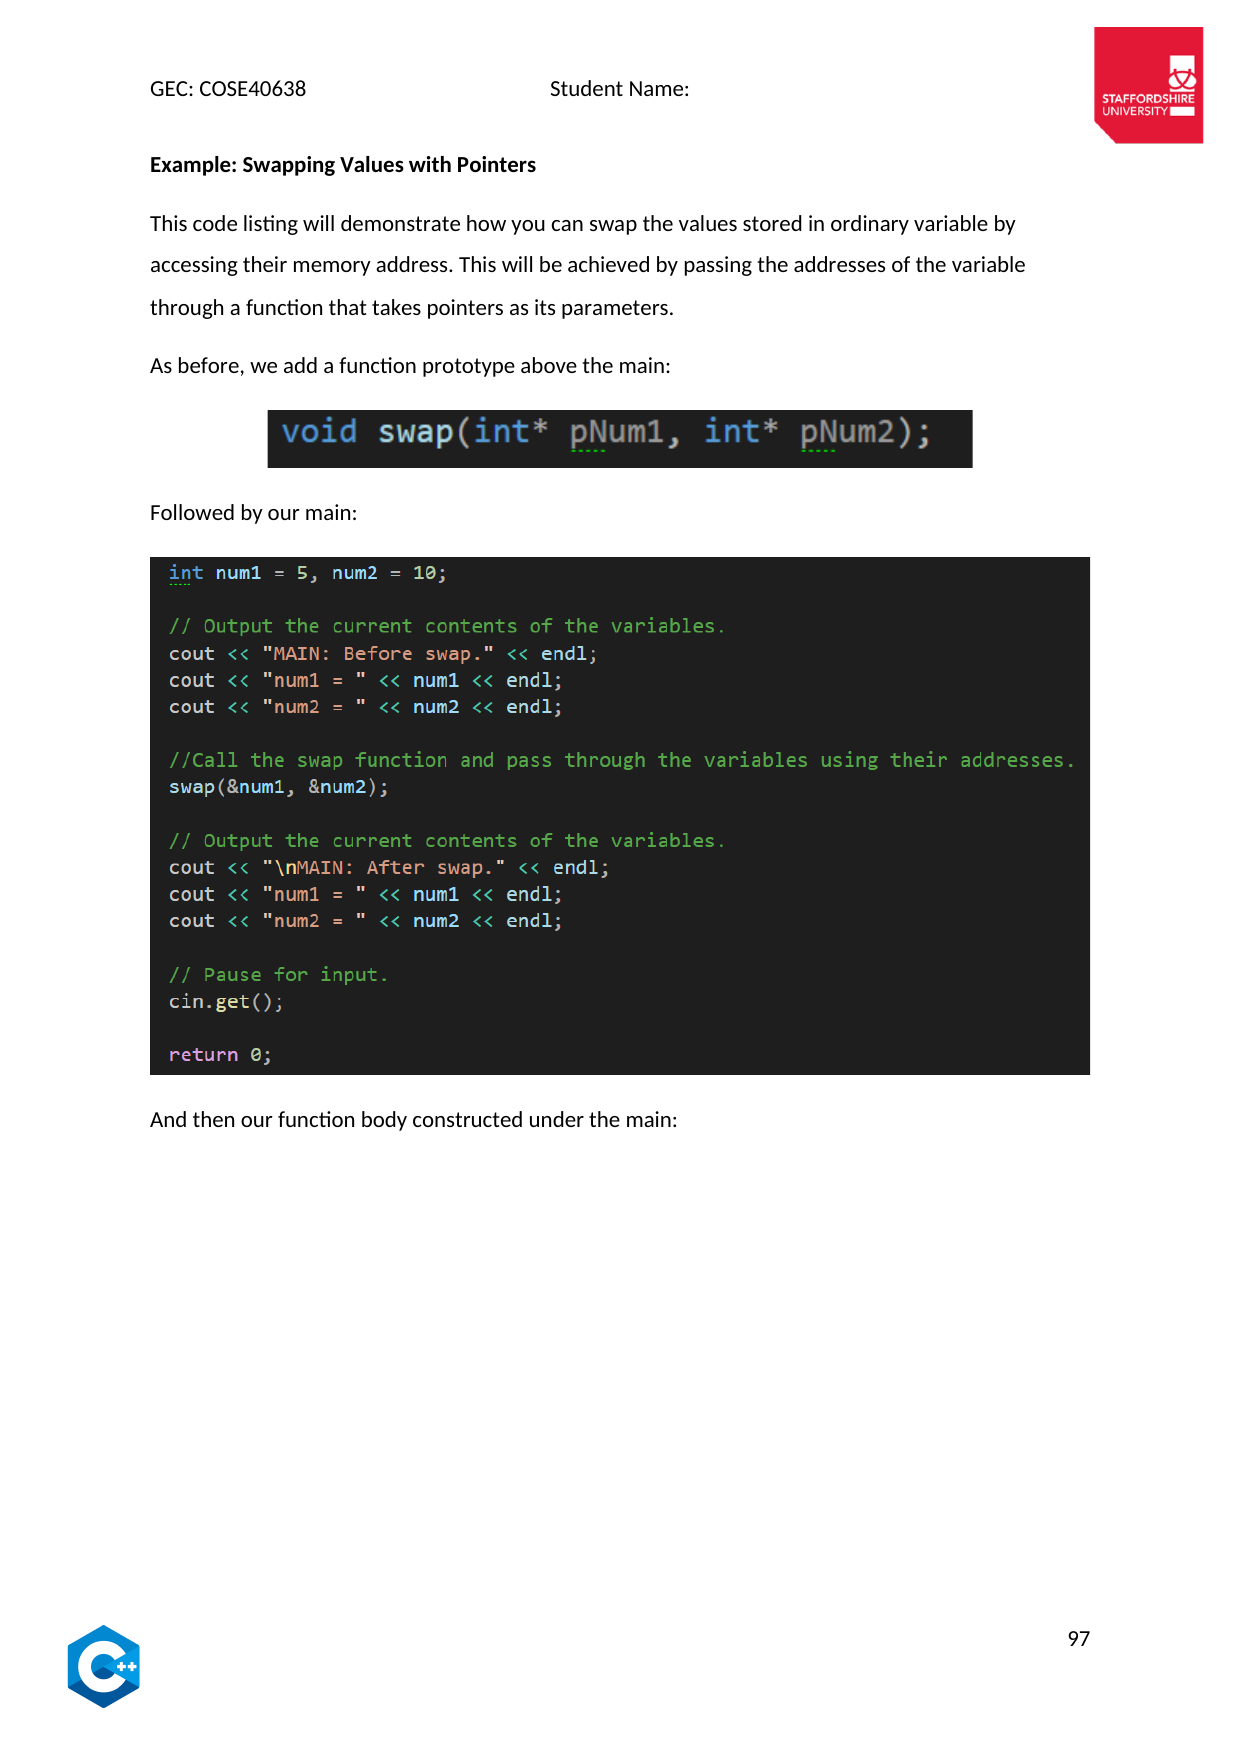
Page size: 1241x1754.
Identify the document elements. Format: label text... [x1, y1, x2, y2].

picture [267, 410, 973, 468]
picture [150, 557, 1091, 1075]
text This code listing will demonstrate how you can swap the values stored in ordinary variable by accessing their memory address. This will be achieved by passing the addresses of the variable through a function that takes pointers as its parameters. [150, 209, 1090, 321]
picture [1088, 27, 1209, 148]
text Followed by our main: [150, 498, 1090, 526]
text And then our function body constructed under the main: [150, 1105, 1090, 1133]
picture [53, 1625, 150, 1708]
text As before, we add a function prototype above the main: [150, 351, 1090, 379]
text Example: Swapping Values with Pointers [150, 150, 1090, 178]
